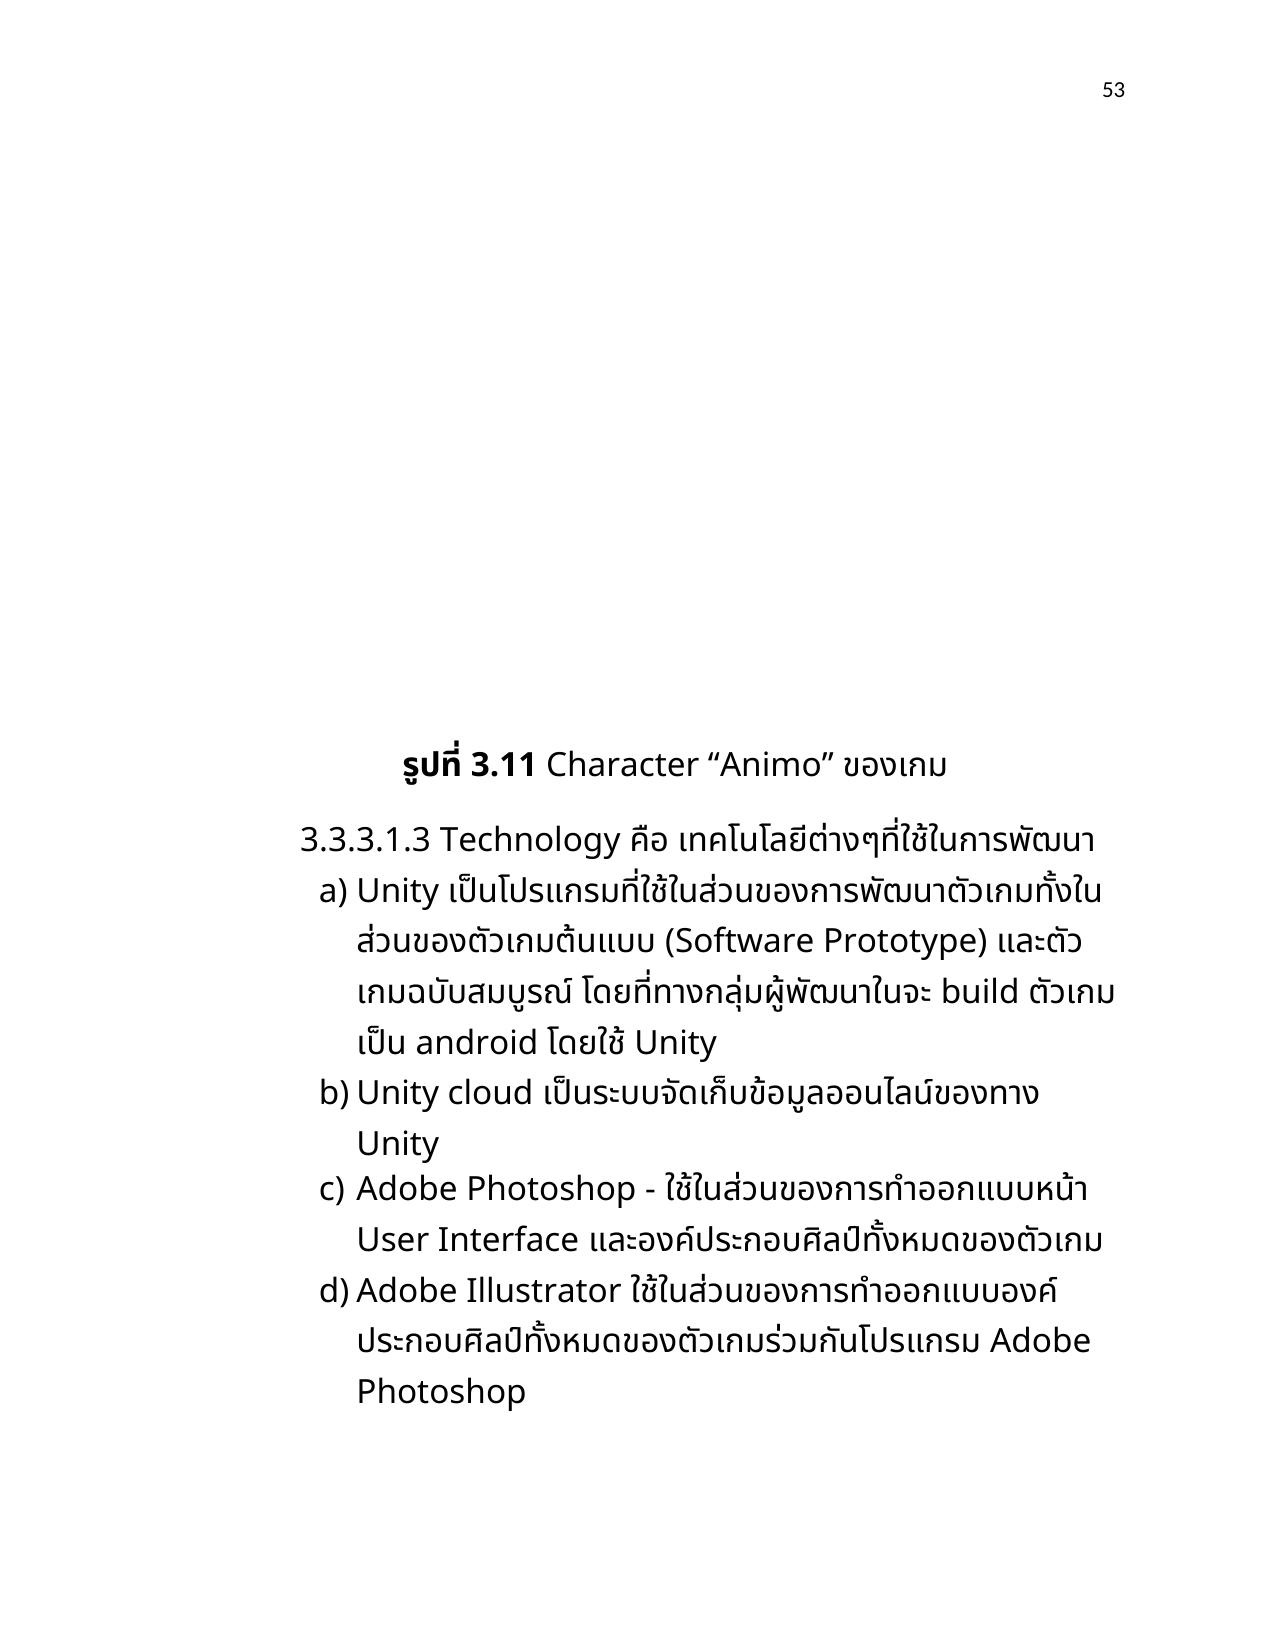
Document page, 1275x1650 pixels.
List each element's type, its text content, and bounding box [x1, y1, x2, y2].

list Unity เป็นโปรแกรมที่ใช้ในส่วนของการพัฒนาตัวเกมทั้งในส่วนของตัวเกมต้นแบบ (Software Prototype) และตัวเกมฉบับสมบูรณ์ โดยที่ทางกลุ่มผู้พัฒนาในจะ build ตัวเกมเป็น android โดยใช้ Unity [319, 867, 1125, 1069]
list Adobe Photoshop - ใช้ในส่วนของการทำออกแบบหน้า User Interface และองค์ประกอบศิลป์ทั้งหมดของตัวเกม [319, 1165, 1125, 1266]
list Unity cloud เป็นระบบจัดเก็บข้อมูลออนไลน์ของทาง Unity [319, 1069, 1125, 1165]
text 3.3.3.1.3 Technology คือ เทคโนโลยีต่างๆที่ใช้ในการพัฒนา [225, 816, 1125, 867]
list Adobe Illustrator ใช้ในส่วนของการทำออกแบบองค์ประกอบศิลป์ทั้งหมดของตัวเกมร่วมกันโปรแกรม Adobe Photoshop [319, 1266, 1125, 1413]
text รูปที่ 3.11 Character “Animo” ของเกม [225, 740, 1125, 791]
